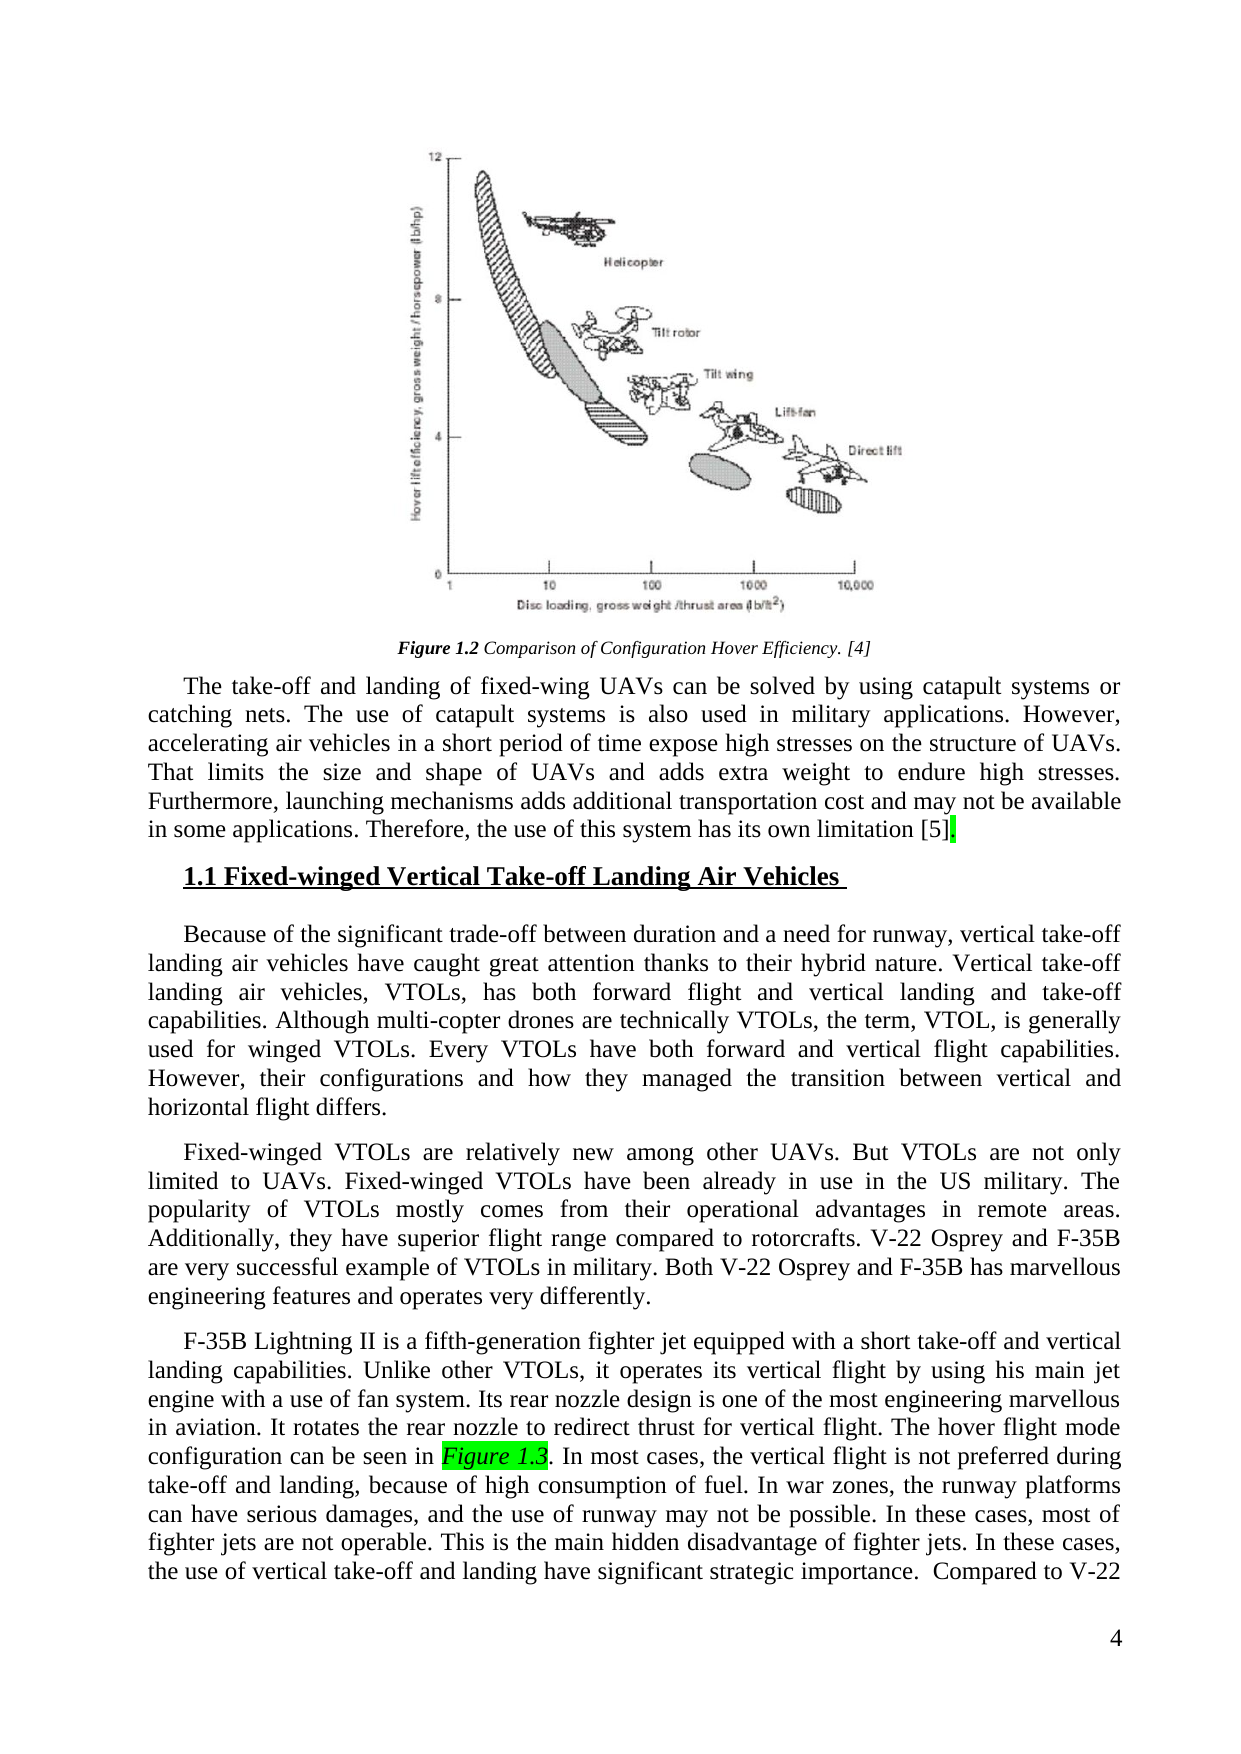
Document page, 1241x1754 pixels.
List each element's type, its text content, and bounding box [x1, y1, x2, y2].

text Figure 1.2 Comparison of Configuration Hover Efficiency. [148, 637, 1122, 658]
text Because of the significant trade-off between duration and a need for runway, vertical take-off landing air vehicles have caught great attention thanks to their hybrid nature. Vertical take-off landing air vehicles, VTOLs, has both forward flight and vertical landing and take-off capabilities. Although multi-copter drones are technically VTOLs, the term, VTOL, is generally used for winged VTOLs. Every VTOLs have both forward and vertical flight capabilities. However, their configurations and how they managed the transition between vertical and horizontal flight differs. [148, 919, 1122, 1120]
text The take-off and landing of fixed-wing UAVs can be solved by using catapult systems or catching nets. The use of catapult systems is also used in military applications. However, accelerating air vehicles in a short period of time expose high stresses on the structure of UAVs. That limits the size and shape of UAVs and adds extra weight to endure high stresses. Furthermore, launching mechanisms adds additional transportation cost and may not be available in some applications. Therefore, the use of this system has its own limitation. [148, 671, 1122, 843]
text Fixed-winged VTOLs are relatively new among other UAVs. But VTOLs are not only limited to UAVs. Fixed-winged VTOLs have been already in use in the US military. The popularity of VTOLs mostly comes from their operational advantages in remote areas. Additionally, they have superior flight range compared to rotorcrafts. V-22 Osprey and F-35B are very successful example of VTOLs in military. Both V-22 Osprey and F-35B has marvellous engineering features and operates very differently. [148, 1137, 1122, 1309]
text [148, 1326, 1122, 1585]
subtitle 1.1 Fixed-winged Vertical Take-off Landing Air Vehicles [148, 860, 1122, 891]
picture [379, 147, 926, 621]
